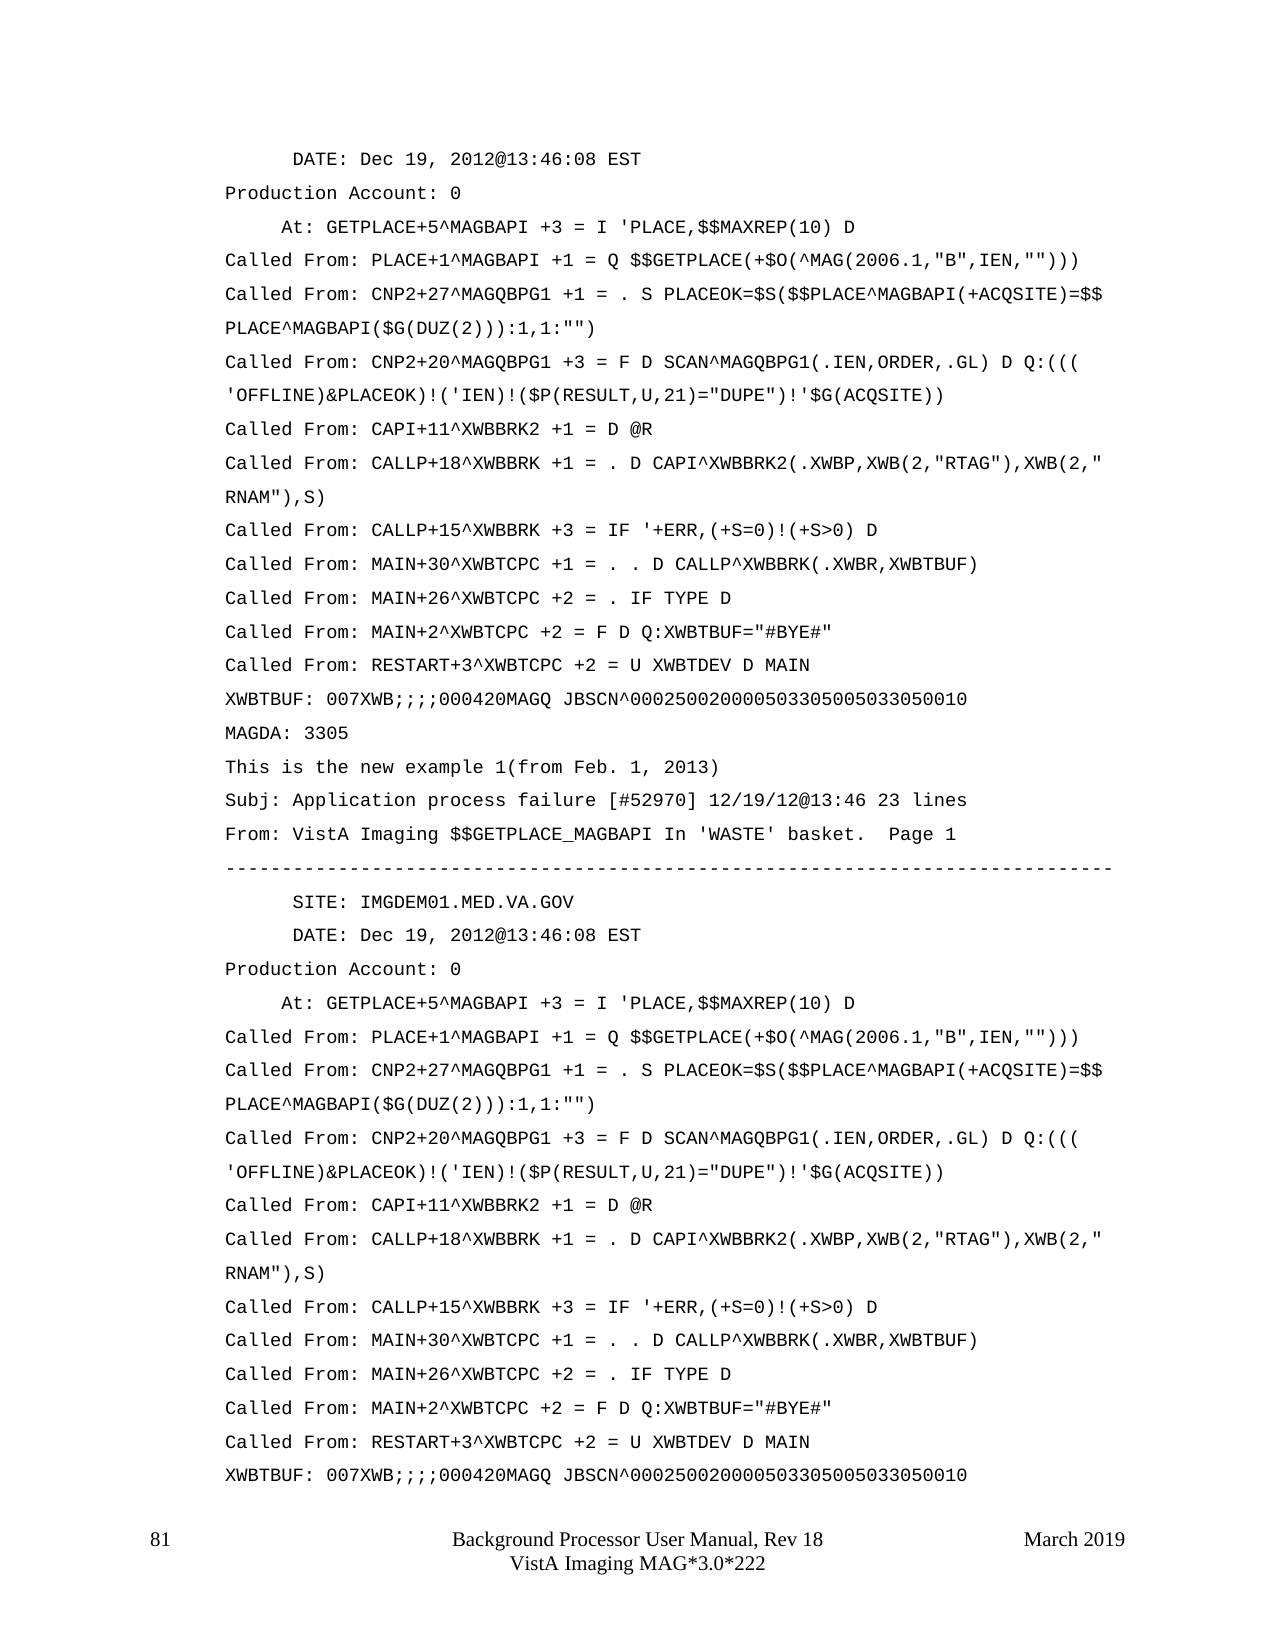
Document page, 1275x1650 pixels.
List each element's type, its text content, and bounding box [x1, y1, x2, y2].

text Called From: MAIN+30^XWBTCPC +1 = . . D CALLP^XWBBRK(.XWBR,XWBTBUF) [225, 555, 1125, 576]
text Called From: CNP2+27^MAGQBPG1 +1 = . S PLACEOK=$S($$PLACE^MAGBAPI(+ACQSITE)=$$ [225, 1061, 1125, 1082]
text Production Account: 0 [225, 960, 1125, 981]
text 'OFFLINE)&PLACEOK)!('IEN)!($P(RESULT,U,21)="DUPE")!'$G(ACQSITE)) [225, 1162, 1125, 1184]
text XWBTBUF: 007XWB;;;;000420MAGQ JBSCN^000250020000503305005033050010 [225, 690, 1125, 711]
text PLACE^MAGBAPI($G(DUZ(2))):1,1:"") [225, 1095, 1125, 1116]
text Called From: CAPI+11^XWBBRK2 +1 = D @R [225, 420, 1125, 441]
text DATE: Dec 19, 2012@13:46:08 EST [225, 150, 1125, 171]
text Called From: CALLP+15^XWBBRK +3 = IF '+ERR,(+S=0)!(+S>0) D [225, 1297, 1125, 1319]
text Production Account: 0 [225, 184, 1125, 205]
text At: GETPLACE+5^MAGBAPI +3 = I 'PLACE,$$MAXREP(10) D [225, 217, 1125, 239]
text MAGDA: 3305 [225, 724, 1125, 745]
text RNAM"),S) [225, 1264, 1125, 1285]
text DATE: Dec 19, 2012@13:46:08 EST [225, 926, 1125, 947]
text RNAM"),S) [225, 487, 1125, 509]
text Called From: PLACE+1^MAGBAPI +1 = Q $$GETPLACE(+$O(^MAG(2006.1,"B",IEN,""))) [225, 1027, 1125, 1049]
text 'OFFLINE)&PLACEOK)!('IEN)!($P(RESULT,U,21)="DUPE")!'$G(ACQSITE)) [225, 386, 1125, 407]
text Called From: CAPI+11^XWBBRK2 +1 = D @R [225, 1196, 1125, 1217]
text SITE: IMGDEM01.MED.VA.GOV [225, 892, 1125, 914]
text Subj: Application process failure [#52970] 12/19/12@13:46 23 lines [225, 791, 1125, 812]
text This is the new example 1(from Feb. 1, 2013) [225, 757, 1125, 779]
text Called From: RESTART+3^XWBTCPC +2 = U XWBTDEV D MAIN [225, 656, 1125, 677]
text Called From: CALLP+18^XWBBRK +1 = . D CAPI^XWBBRK2(.XWBP,XWB(2,"RTAG"),XWB(2," [225, 1230, 1125, 1251]
text Called From: CNP2+20^MAGQBPG1 +3 = F D SCAN^MAGQBPG1(.IEN,ORDER,.GL) D Q:((( [225, 352, 1125, 374]
text Called From: CNP2+20^MAGQBPG1 +3 = F D SCAN^MAGQBPG1(.IEN,ORDER,.GL) D Q:((( [225, 1129, 1125, 1150]
text Called From: MAIN+2^XWBTCPC +2 = F D Q:XWBTBUF="#BYE#" [225, 1399, 1125, 1420]
text Called From: MAIN+30^XWBTCPC +1 = . . D CALLP^XWBBRK(.XWBR,XWBTBUF) [225, 1331, 1125, 1352]
text PLACE^MAGBAPI($G(DUZ(2))):1,1:"") [225, 319, 1125, 340]
text ------------------------------------------------------------------------------- [225, 859, 1125, 880]
text Called From: MAIN+2^XWBTCPC +2 = F D Q:XWBTBUF="#BYE#" [225, 622, 1125, 644]
text Called From: MAIN+26^XWBTCPC +2 = . IF TYPE D [225, 1365, 1125, 1386]
text Called From: CALLP+18^XWBBRK +1 = . D CAPI^XWBBRK2(.XWBP,XWB(2,"RTAG"),XWB(2," [225, 454, 1125, 475]
text XWBTBUF: 007XWB;;;;000420MAGQ JBSCN^000250020000503305005033050010 [225, 1466, 1125, 1487]
text From: VistA Imaging $$GETPLACE_MAGBAPI In 'WASTE' basket. Page 1 [225, 825, 1125, 846]
text Called From: CNP2+27^MAGQBPG1 +1 = . S PLACEOK=$S($$PLACE^MAGBAPI(+ACQSITE)=$$ [225, 285, 1125, 306]
text At: GETPLACE+5^MAGBAPI +3 = I 'PLACE,$$MAXREP(10) D [225, 994, 1125, 1015]
text Called From: RESTART+3^XWBTCPC +2 = U XWBTDEV D MAIN [225, 1432, 1125, 1454]
text Called From: CALLP+15^XWBBRK +3 = IF '+ERR,(+S=0)!(+S>0) D [225, 521, 1125, 542]
text Called From: MAIN+26^XWBTCPC +2 = . IF TYPE D [225, 589, 1125, 610]
text Called From: PLACE+1^MAGBAPI +1 = Q $$GETPLACE(+$O(^MAG(2006.1,"B",IEN,""))) [225, 251, 1125, 272]
